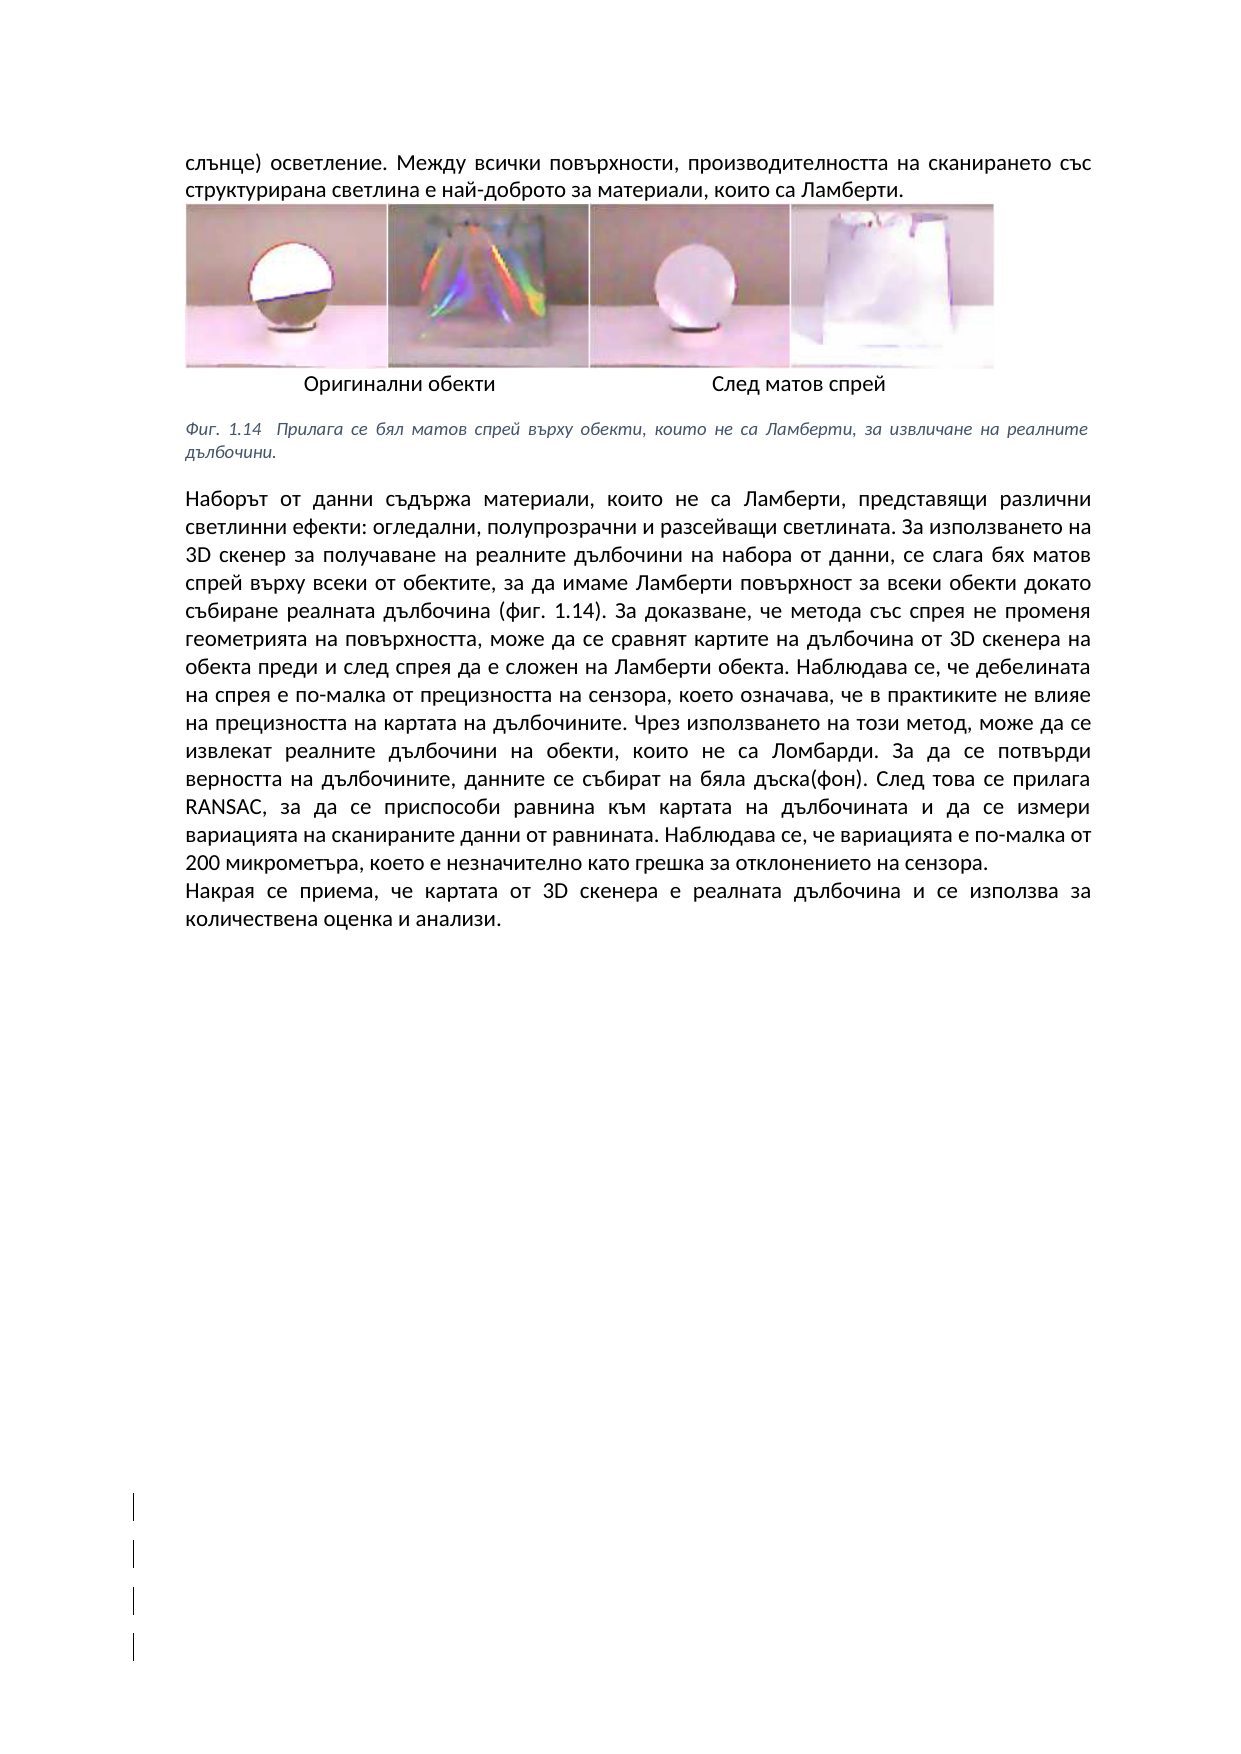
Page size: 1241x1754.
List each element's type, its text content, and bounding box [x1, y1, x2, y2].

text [185, 148, 1093, 204]
picture [185, 203, 995, 369]
text Накрая се приема, че картата от 3D скенера е реалната дълбочина и се използва за количествена оценка и анализи. [185, 877, 1093, 933]
text Наборът от данни съдържа материали, които не са Ламберти, представящи различни светлинни ефекти: огледални, полупрозрачни и разсейващи светлината. За използването на 3D скенер за получаване на реалните дълбочини на набора от данни, се слага бях матов спрей върху всеки от обектите, за да имаме Ламберти повърхност за всеки обекти докато събиране реалната дълбочина (фиг. 1.14). За доказване, че метода със спрея не променя геометрията на повърхността, може да се сравнят картите на дълбочина от 3D скенера на обекта преди и след спрея да е сложен на Ламберти обекта. Наблюдава се, че дебелината на спрея е по-малка от прецизността на сензора, което означава, че в практиките не влияе на прецизността на картата на дълбочините. Чрез използването на този метод, може да се извлекат реалните дълбочини на обекти, които не са Ломбарди. За да се потвърди верността на дълбочините, данните се събират на бяла дъска(фон). След това се прилага RANSAC, за да се приспособи равнина към картата на дълбочината и да се измери вариацията на сканираните данни от равнината. Наблюдава се, че вариацията е по-малка от 200 микрометъра, което е незначително като грешка за отклонението на сензора. [185, 484, 1093, 877]
text Оригинални обекти След матов спрей [185, 369, 1093, 397]
text Фиг. 1.14 Прилага се бял матов спрей върху обекти, които не са Ламберти, за извличане на реалните дълбочини. [185, 418, 1093, 463]
